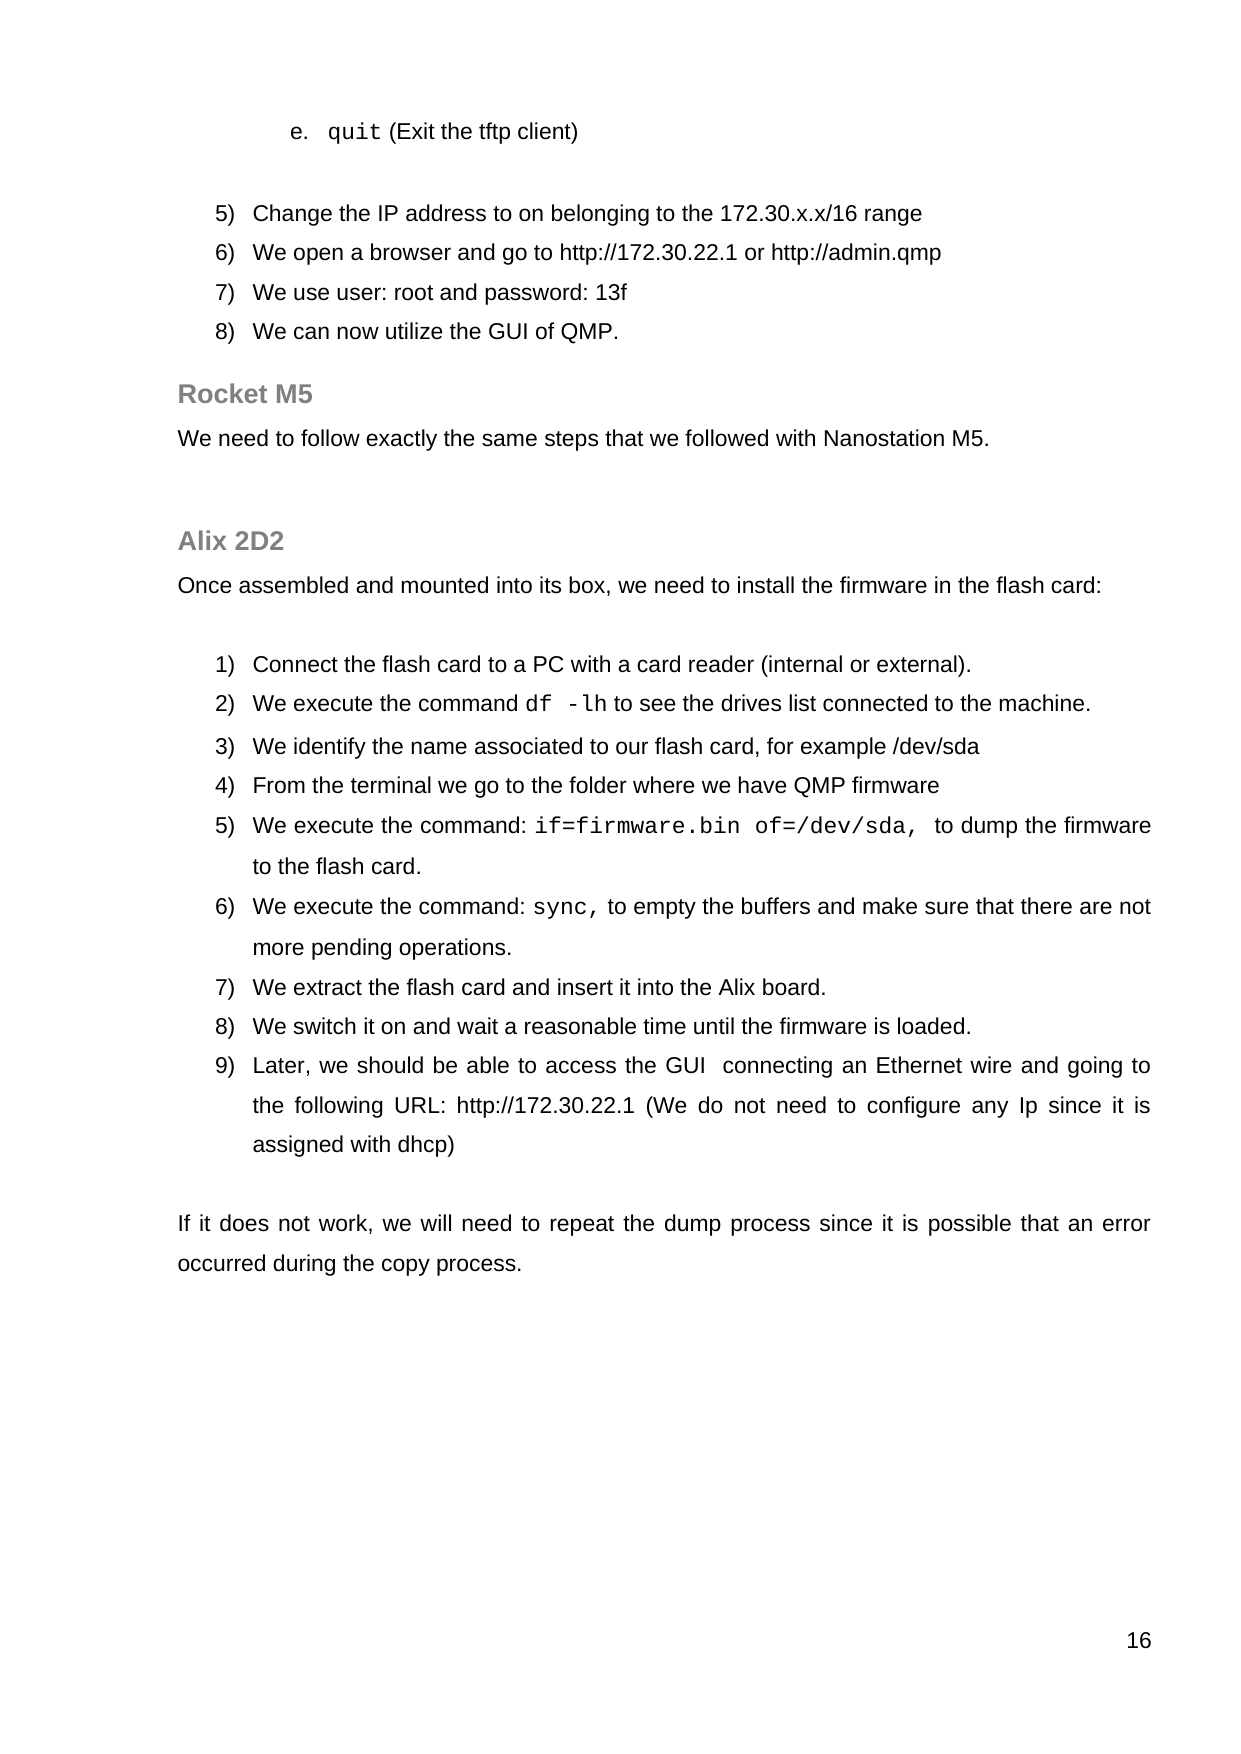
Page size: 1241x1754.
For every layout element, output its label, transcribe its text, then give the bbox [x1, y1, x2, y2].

text Once assembled and mounted into its box, we need to install the firmware in the flash card: [177, 572, 1152, 598]
list Connect the flash card to a PC with a card reader (internal or external). [215, 651, 1152, 677]
list We execute the command df -lh to see the drives list connected to the machine. [215, 690, 1152, 718]
list Change the IP address to on belonging to the 172.30.x.x/16 range [215, 199, 1152, 226]
list We can now utilize the GUI of QMP. [215, 318, 1152, 344]
list We extract the flash card and insert it into the Alix board. [215, 973, 1152, 1000]
list We identify the name associated to our flash card, for example /dev/sda [215, 733, 1152, 759]
list We open a browser and go to http://172.30.22.1 or http://admin.qmp [215, 239, 1152, 265]
list From the terminal we go to the folder where we have QMP firmware [215, 772, 1152, 798]
list Later, we should be able to access the GUI connecting an Ethernet wire and going to the following URL: http://172.30.22.1 (We do not need to configure any Ip since it is assigned with dhcp) [215, 1052, 1152, 1158]
subtitle Rocket M5 [177, 378, 1152, 409]
list We execute the command: if=firmware.bin of=/dev/sda, to dump the firmware to the flash card. [215, 812, 1152, 879]
list We switch it on and wait a reasonable time until the firmware is loaded. [215, 1013, 1152, 1039]
list We execute the command: sync, to empty the buffers and make sure that there are not more pending operations. [215, 893, 1152, 960]
list quit (Exit the tftp client) [290, 118, 1152, 146]
text We need to follow exactly the same steps that we followed with Nanostation M5. [177, 425, 1152, 451]
list We use user: root and password: 13f [215, 278, 1152, 305]
text If it does not work, we will need to repeat the dump process since it is possible that an error occurred during the copy process. [177, 1210, 1152, 1276]
subtitle Alix 2D2 [177, 525, 1152, 556]
